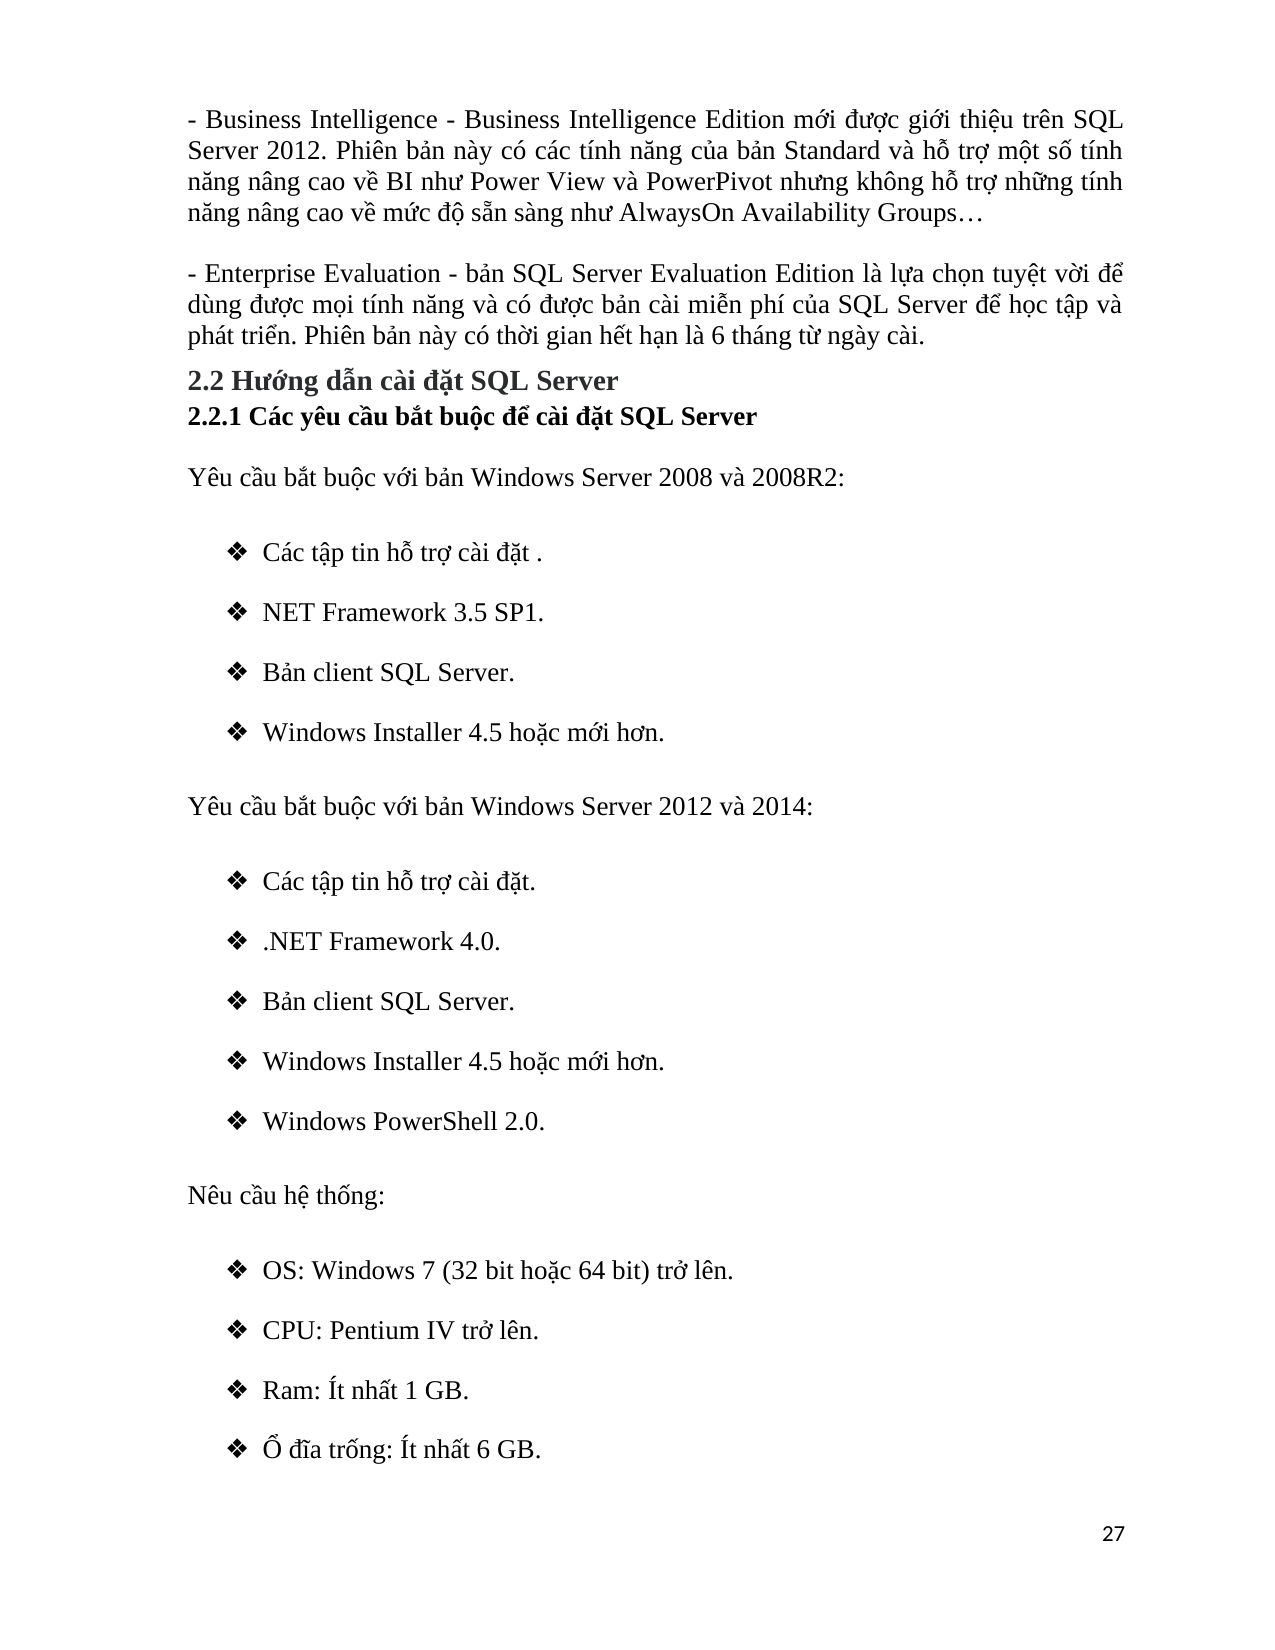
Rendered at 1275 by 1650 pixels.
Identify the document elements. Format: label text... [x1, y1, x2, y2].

list NET Framework 3.5 SP1. [225, 581, 1125, 637]
list Ram: Ít nhất 1 GB. [225, 1359, 1125, 1414]
text Yêu cầu bắt buộc với bản Windows Server 2008 và 2008R2: [187, 461, 1125, 492]
list CPU: Pentium IV trở lên. [225, 1299, 1125, 1354]
list Bản client SQL Server. [225, 641, 1125, 696]
list Windows PowerShell 2.0. [225, 1090, 1125, 1145]
text - Business Intelligence - Business Intelligence Edition mới được giới thiệu trên SQL Server 2012. Phiên bản này có các tính năng của bản Standard và hỗ trợ một số tính năng nâng cao về BI như Power View và PowerPivot nhưng không hỗ trợ những tính năng nâng cao về mức độ sẵn sàng như AlwaysOn Availability Groups… [187, 103, 1125, 228]
subtitle 2.2 Hướng dẫn cài đặt SQL Server [187, 363, 1125, 396]
list Các tập tin hỗ trợ cài đặt . [225, 521, 1125, 577]
subtitle 2.2.1 Các yêu cầu bắt buộc để cài đặt SQL Server [187, 401, 1125, 432]
text Nêu cầu hệ thống: [187, 1179, 1125, 1210]
list Windows Installer 4.5 hoặc mới hơn. [225, 701, 1125, 756]
text - Enterprise Evaluation - bản SQL Server Evaluation Edition là lựa chọn tuyệt vời để dùng được mọi tính năng và có được bản cài miễn phí của SQL Server để học tập và phát triển. Phiên bản này có thời gian hết hạn là 6 tháng từ ngày cài. [187, 257, 1125, 350]
list Ổ đĩa trống: Ít nhất 6 GB. [225, 1419, 1125, 1474]
list Các tập tin hỗ trợ cài đặt. [225, 850, 1125, 906]
text Yêu cầu bắt buộc với bản Windows Server 2012 và 2014: [187, 790, 1125, 821]
list .NET Framework 4.0. [225, 910, 1125, 966]
list OS: Windows 7 (32 bit hoặc 64 bit) trở lên. [225, 1239, 1125, 1295]
list Windows Installer 4.5 hoặc mới hơn. [225, 1030, 1125, 1085]
list Bản client SQL Server. [225, 970, 1125, 1026]
